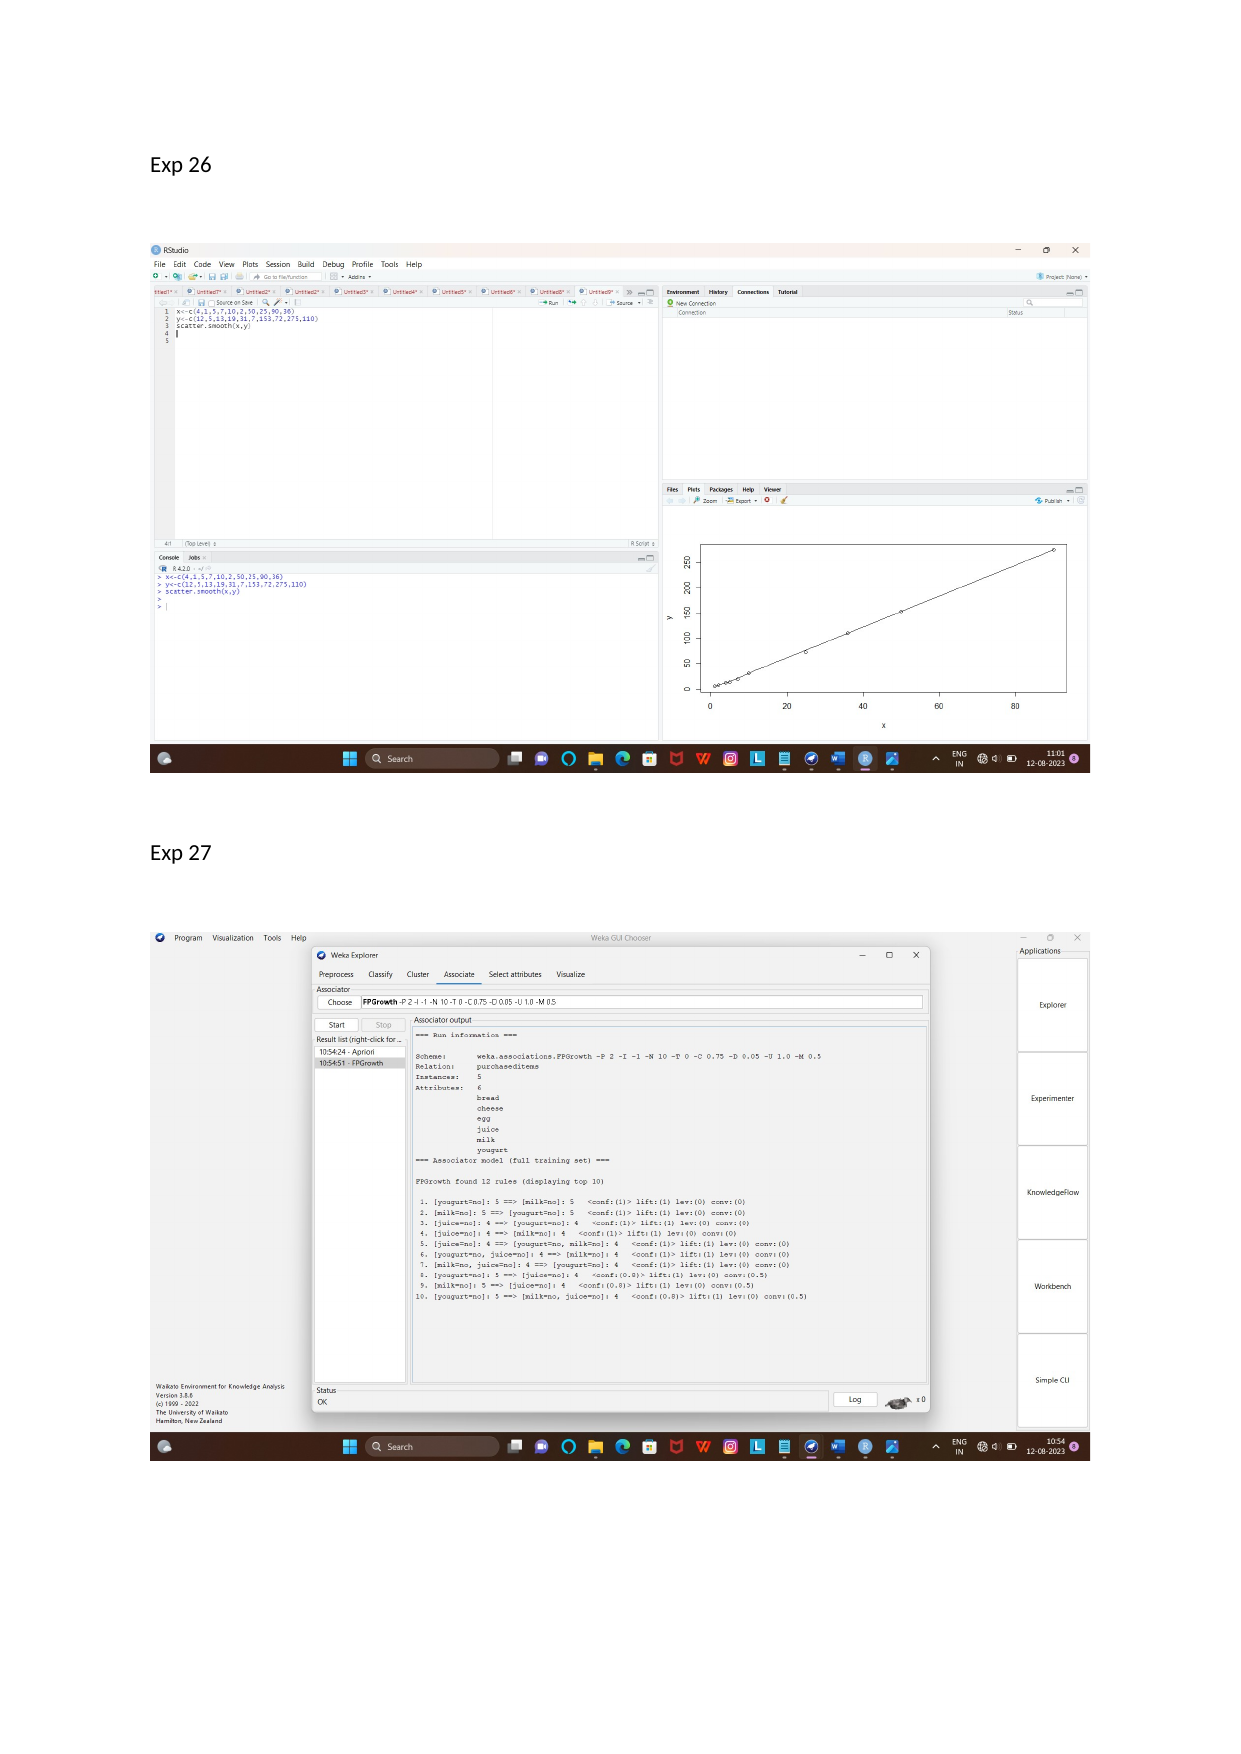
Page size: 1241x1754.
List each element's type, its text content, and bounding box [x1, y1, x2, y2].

text Exp 27 [150, 838, 1090, 866]
picture [150, 932, 1091, 1461]
text Exp 26 [150, 150, 1090, 178]
picture [150, 243, 1091, 773]
